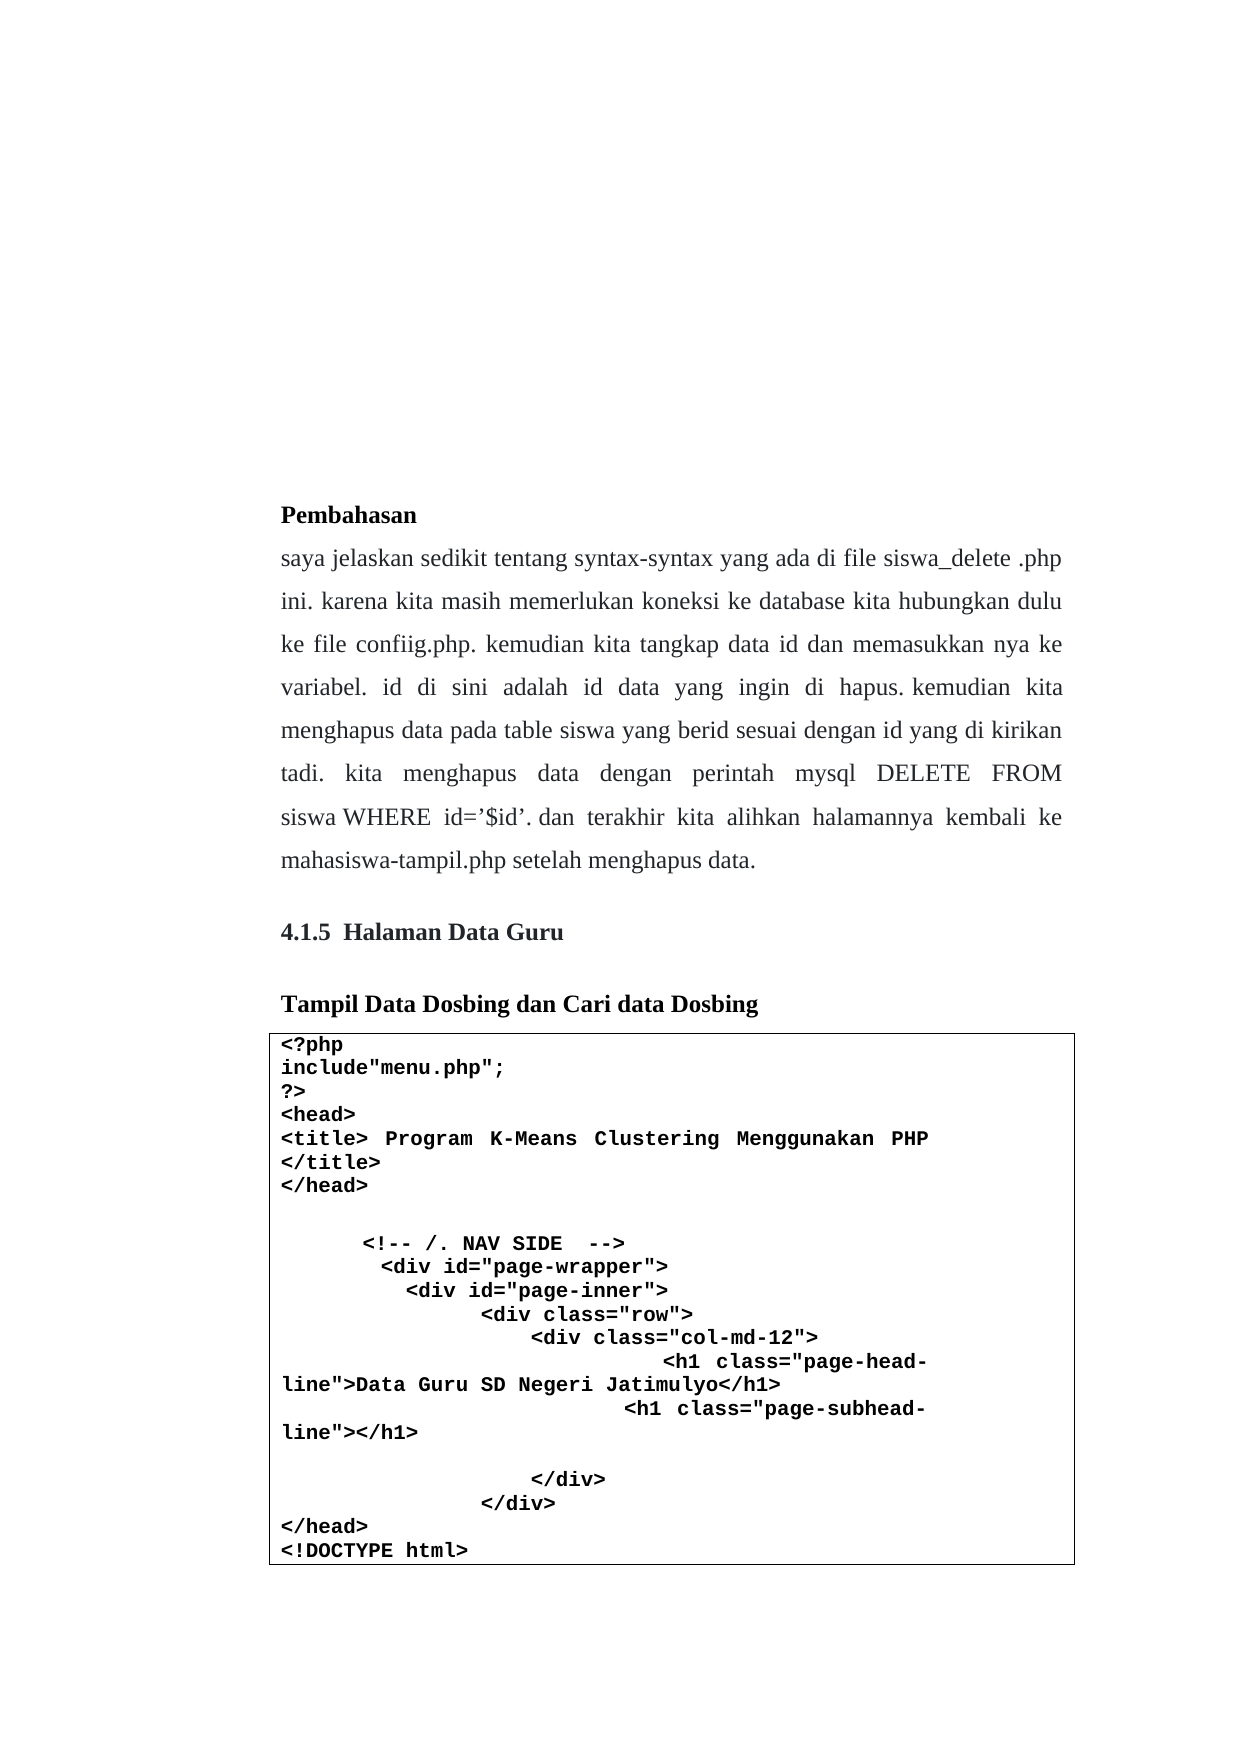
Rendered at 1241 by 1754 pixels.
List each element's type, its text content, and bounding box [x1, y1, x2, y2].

text saya jelaskan sedikit tentang syntax-syntax yang ada di file siswa_delete .php ini. karena kita masih memerlukan koneksi ke database kita hubungkan dulu ke file confiig.php. kemudian kita tangkap data id dan memasukkan nya ke variabel. id di sini adalah id data yang ingin di hapus. kemudian kita menghapus data pada table siswa yang berid sesuai dengan id yang di kirikan tadi. kita menghapus data dengan perintah mysql DELETE FROM siswa WHERE id=’$id’. dan terakhir kita alihkan halamannya kembali ke mahasiswa-tampil.php setelah menghapus data. [281, 543, 1063, 873]
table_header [270, 1034, 1074, 1564]
text 4.1.5 Halaman Data Guru [236, 917, 1063, 946]
subtitle Tampil Data Dosbing dan Cari data Dosbing [236, 989, 929, 1018]
subtitle Pembahasan [236, 500, 929, 528]
